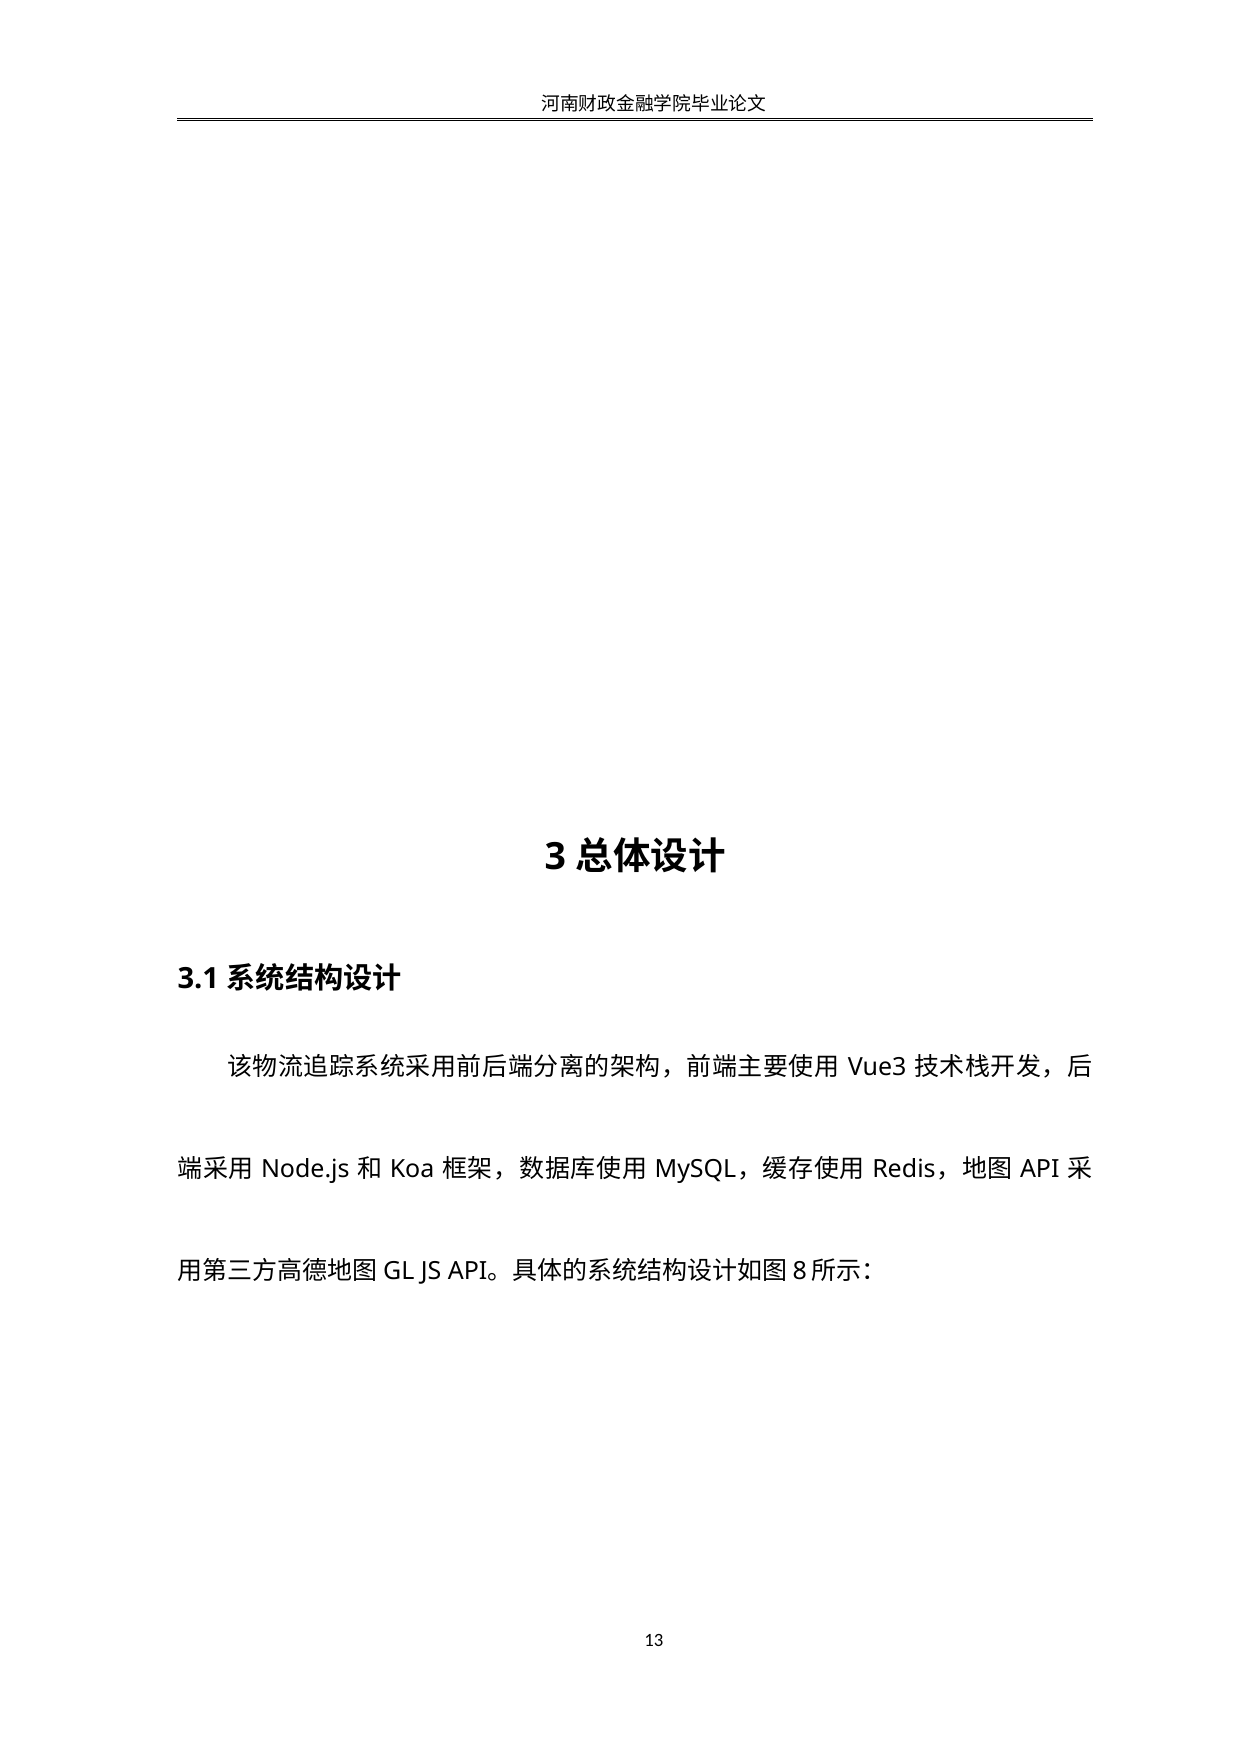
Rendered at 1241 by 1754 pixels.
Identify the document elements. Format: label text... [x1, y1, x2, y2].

list 该物流追踪系统采用前后端分离的架构，前端主要使用 Vue3 技术栈开发，后端采用 Node.js 和 Koa 框架，数据库使用 MySQL，缓存使用 Redis，地图 API 采用第三方高德地图 GL JS API。具体的系统结构设计如图8所示： [177, 1031, 1093, 1302]
subtitle 3 总体设计 [177, 819, 1093, 887]
text 3.1 系统结构设计 [177, 942, 1093, 1009]
